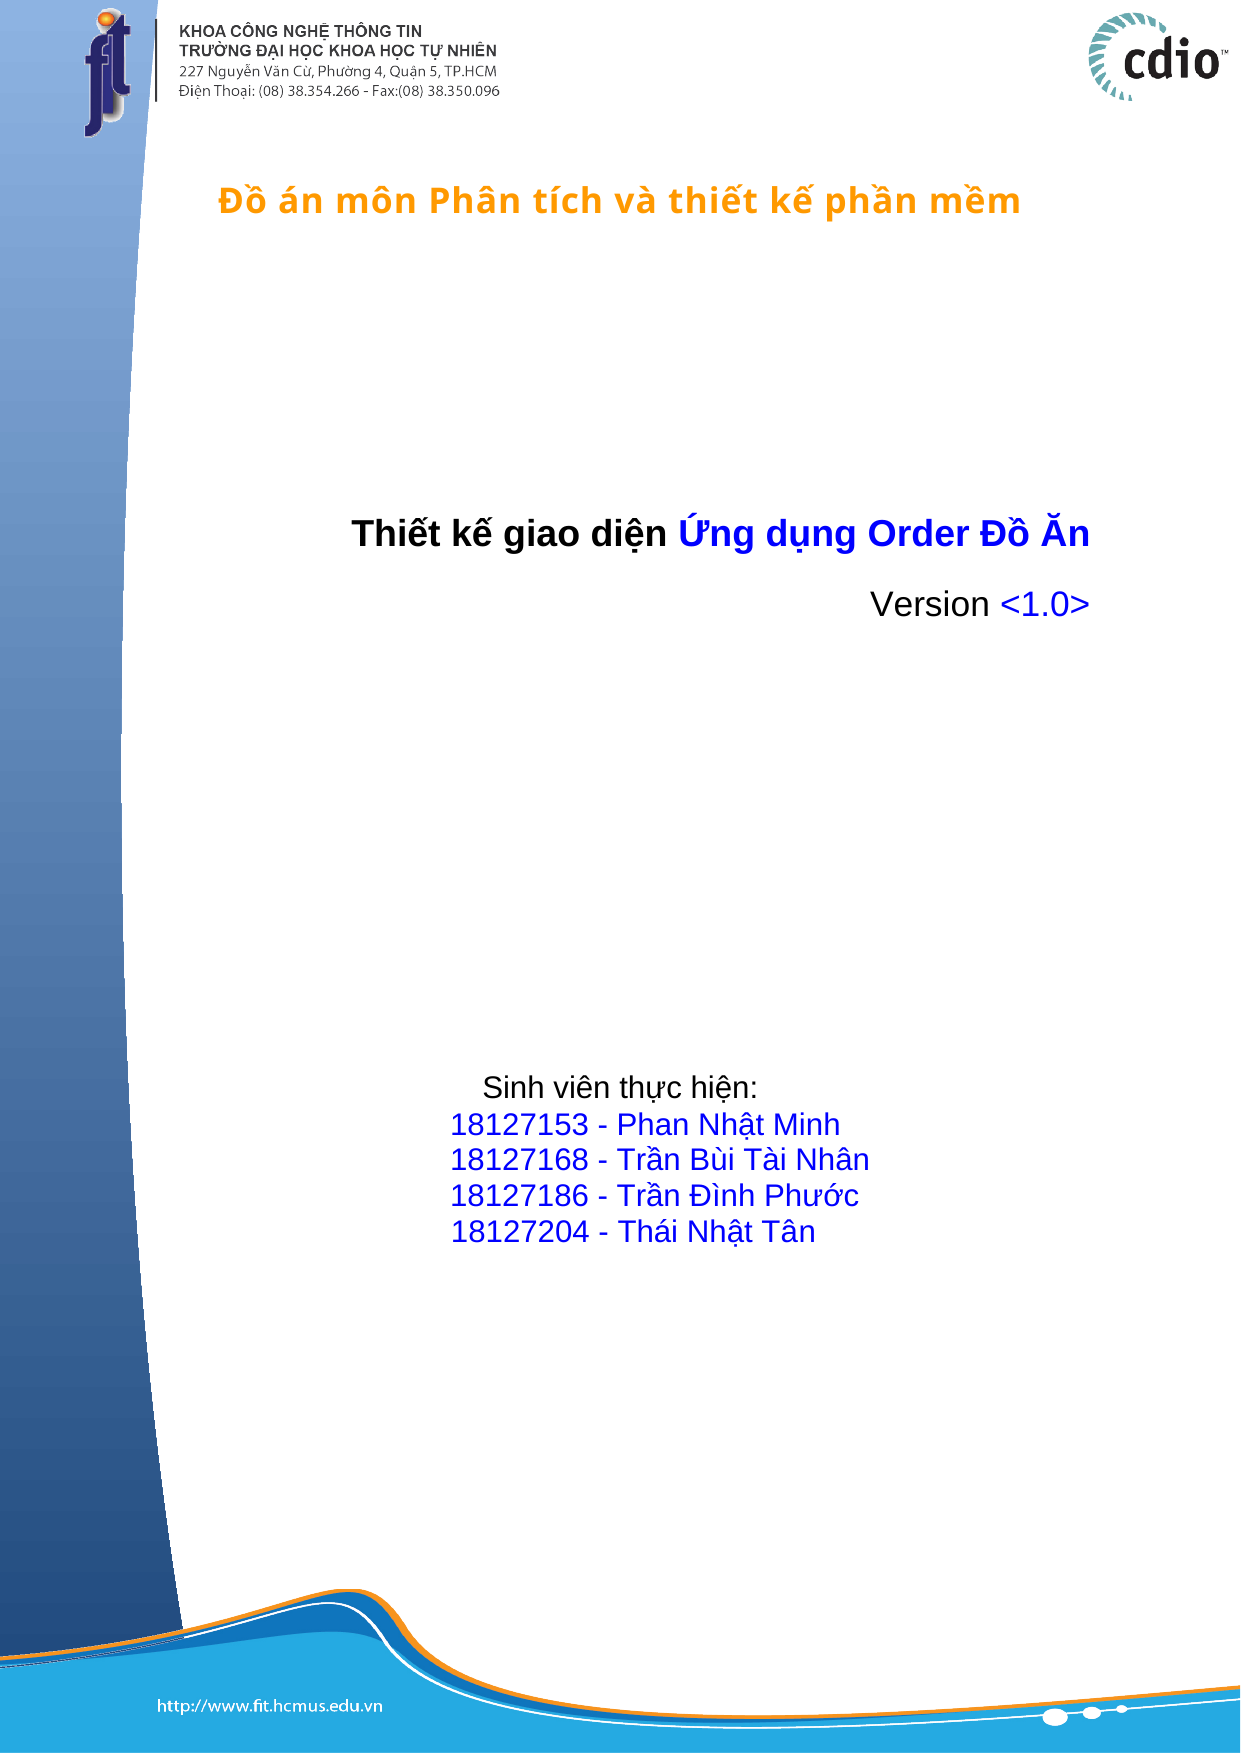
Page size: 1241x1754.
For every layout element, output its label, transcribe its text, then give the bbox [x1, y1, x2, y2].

text 18127204 - Thái Nhật Tân [150, 1213, 1090, 1249]
text Sinh viên thực hiện: [150, 1069, 1090, 1106]
text 18127168 - Trần Bùi Tài Nhân [450, 1141, 1090, 1177]
text Version <1.0> [150, 583, 1090, 624]
text 18127186 - Trần Đình Phước [450, 1177, 1090, 1213]
title Thiết kế giao diện Ứng dụng Order Đồ Ăn [150, 511, 1090, 554]
picture [61, 1, 1241, 161]
text 18127153 - Phan Nhật Minh [450, 1106, 1090, 1141]
picture [0, 1589, 1241, 1753]
